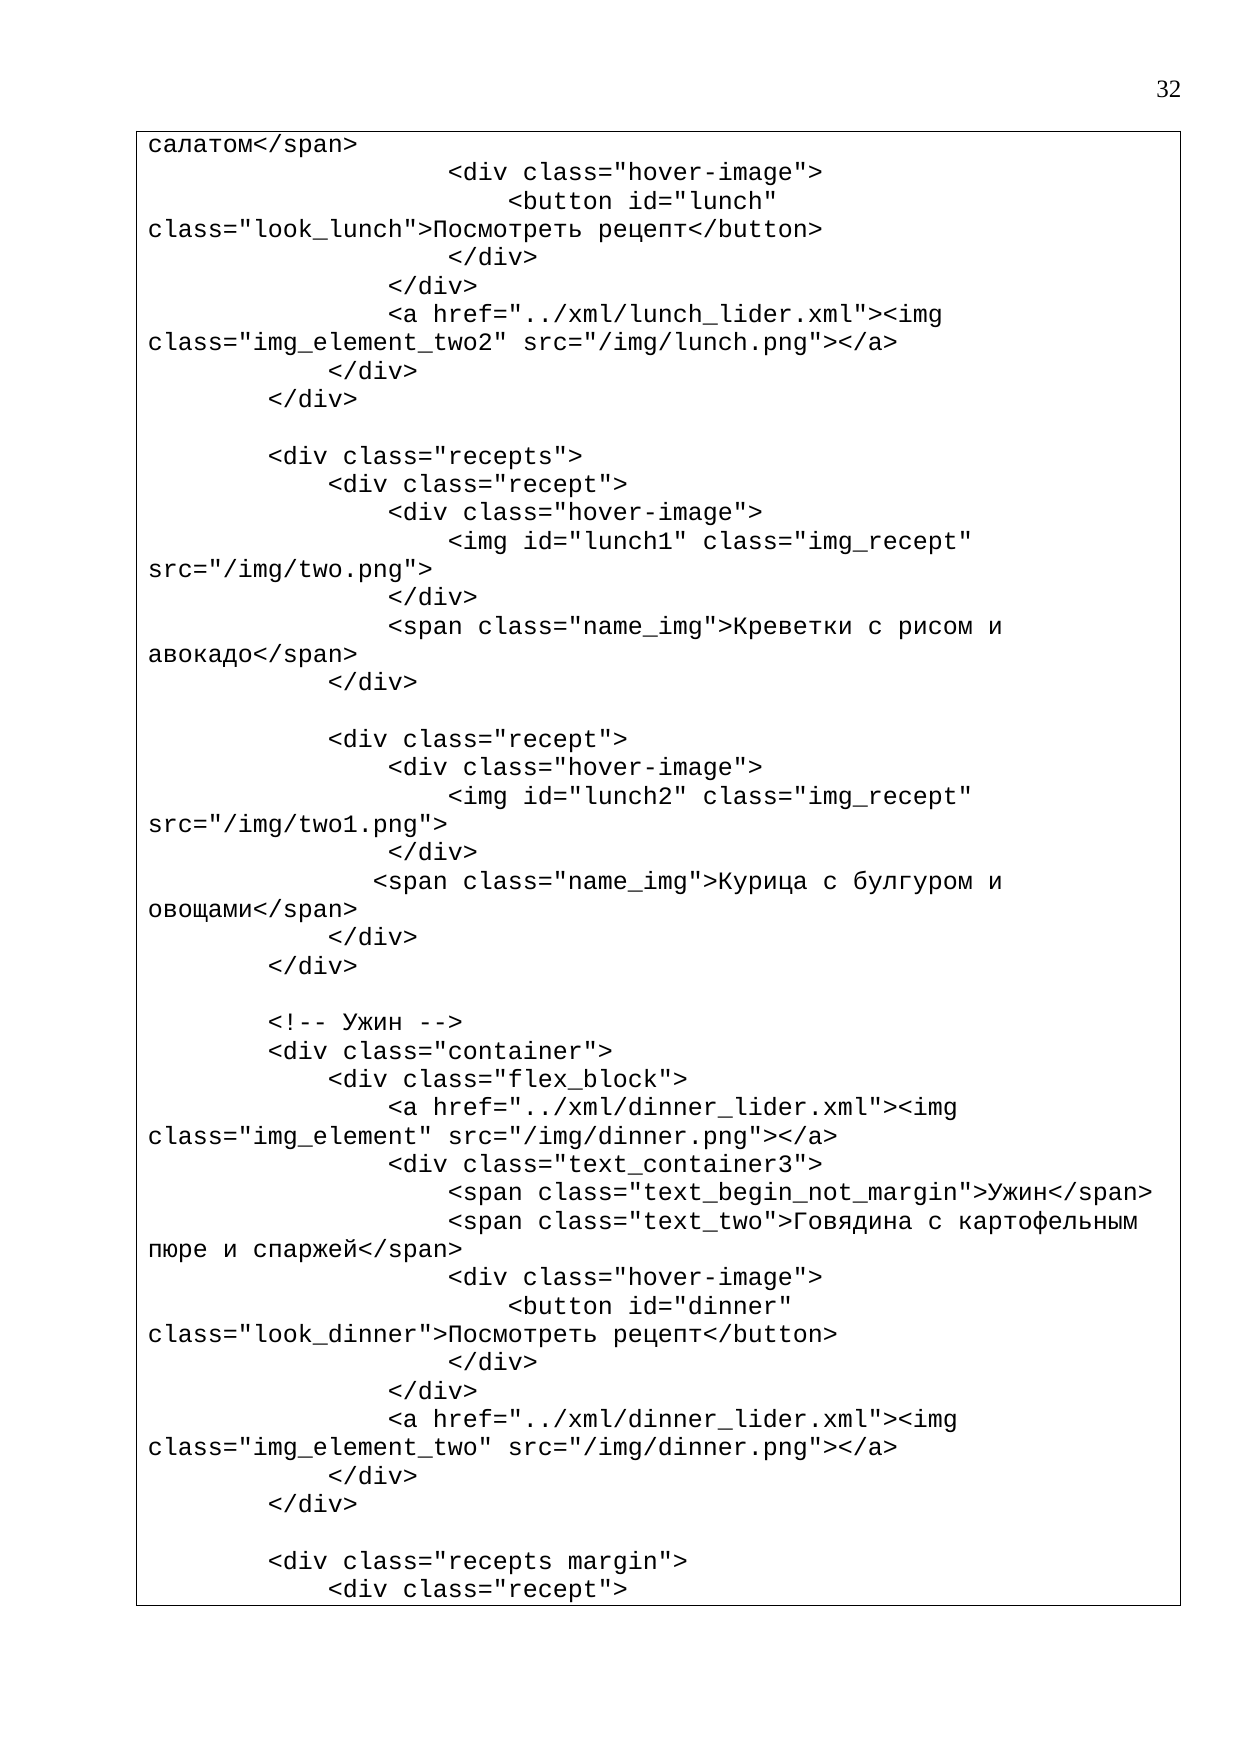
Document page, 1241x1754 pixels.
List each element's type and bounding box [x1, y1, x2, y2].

table_header [137, 132, 1180, 1605]
